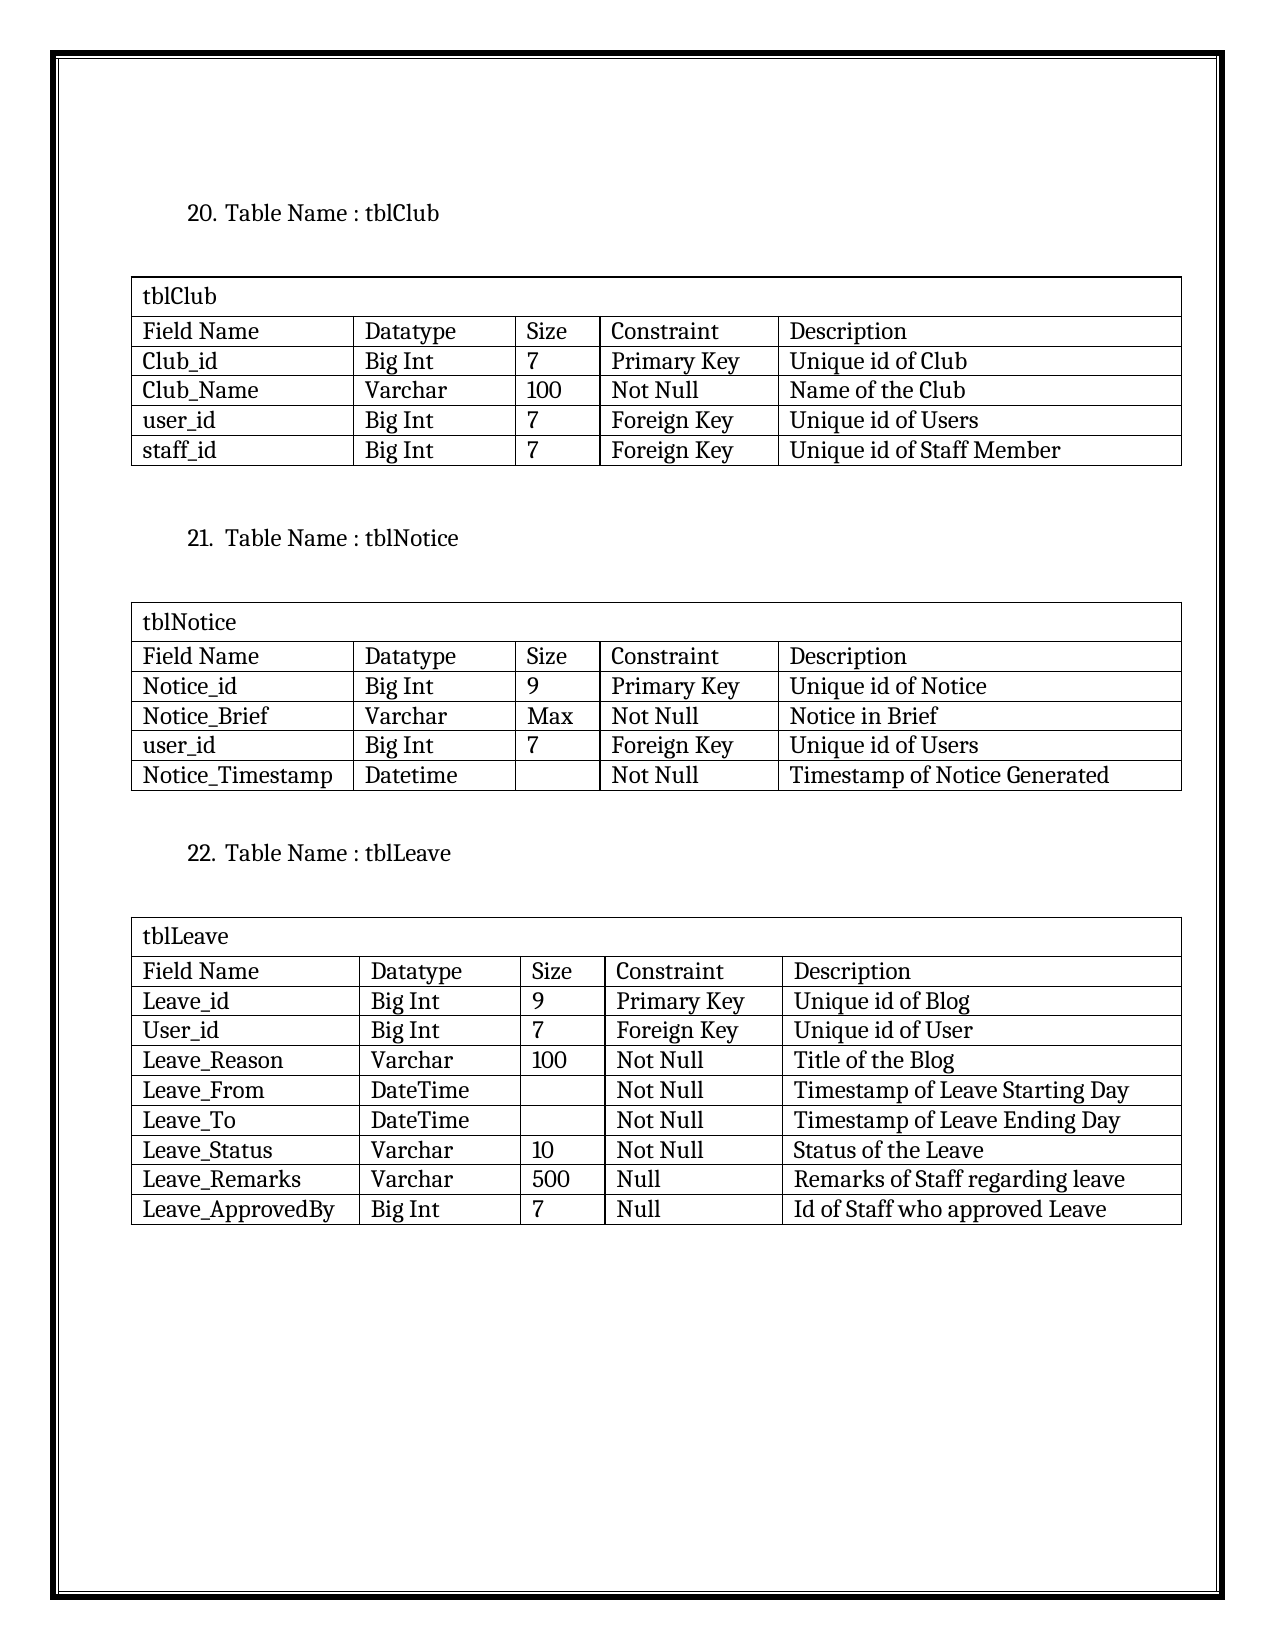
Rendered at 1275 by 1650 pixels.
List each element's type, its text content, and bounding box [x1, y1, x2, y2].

table_cell DateTime [360, 1076, 520, 1105]
table_cell Foreign Key [601, 406, 778, 435]
table_cell 9 [516, 672, 599, 701]
table_cell Unique id of Club [779, 347, 1181, 375]
table_cell Status of the Leave [783, 1136, 1181, 1164]
table_cell Primary Key [606, 987, 782, 1015]
table_cell Id of Staff who approved Leave [783, 1195, 1181, 1224]
list Table Name : tblClub [187, 198, 1125, 227]
table_cell Notice_Brief [132, 702, 353, 730]
table_cell 7 [516, 406, 599, 435]
table_cell 9 [521, 987, 604, 1015]
table_cell Leave_From [132, 1076, 359, 1105]
table_cell Foreign Key [601, 731, 778, 760]
table_cell Varchar [360, 1046, 520, 1075]
table_cell Not Null [601, 376, 778, 405]
table_cell Datatype [354, 317, 515, 346]
table_header tblNotice [132, 603, 1181, 641]
table_cell Big Int [354, 436, 515, 465]
table_cell staff_id [132, 436, 353, 465]
table_cell Size [516, 317, 599, 346]
table_cell Name of the Club [779, 376, 1181, 405]
table_cell Datatype [354, 642, 515, 671]
table_cell Leave_id [132, 987, 359, 1015]
table_cell Size [516, 642, 599, 671]
table_cell Club_Name [132, 376, 353, 405]
table_cell Big Int [360, 1016, 520, 1045]
table_cell Description [783, 957, 1181, 986]
table_cell Constraint [606, 957, 782, 986]
table_cell Constraint [601, 642, 778, 671]
table_cell Primary Key [601, 672, 778, 701]
table_cell Timestamp of Leave Ending Day [783, 1106, 1181, 1134]
table_cell 7 [521, 1195, 604, 1224]
table_cell 7 [516, 731, 599, 760]
table_cell Not Null [606, 1046, 782, 1075]
table_cell Notice_id [132, 672, 353, 701]
table_cell Big Int [354, 406, 515, 435]
table_cell Not Null [601, 702, 778, 730]
table_cell Datetime [354, 761, 515, 790]
table_cell Notice_Timestamp [132, 761, 353, 790]
table_cell Remarks of Staff regarding leave [783, 1165, 1181, 1194]
table_cell 100 [521, 1046, 604, 1075]
table_cell Leave_ApprovedBy [132, 1195, 359, 1224]
table_cell Not Null [606, 1136, 782, 1164]
table_cell user_id [132, 406, 353, 435]
table_cell Varchar [360, 1136, 520, 1164]
table_cell Unique id of Users [779, 406, 1181, 435]
table_cell Unique id of Blog [783, 987, 1181, 1015]
table_cell Varchar [354, 702, 515, 730]
table_header tblClub [132, 278, 1181, 316]
table_cell Leave_To [132, 1106, 359, 1134]
table_cell Notice in Brief [779, 702, 1181, 730]
table_cell Unique id of User [783, 1016, 1181, 1045]
table_cell [521, 1076, 604, 1105]
table_cell Foreign Key [606, 1016, 782, 1045]
table_cell Club_id [132, 347, 353, 375]
table_cell 100 [516, 376, 599, 405]
table_cell Primary Key [601, 347, 778, 375]
table_cell DateTime [360, 1106, 520, 1134]
table_cell Varchar [354, 376, 515, 405]
table_cell 10 [521, 1136, 604, 1164]
table_cell Not Null [606, 1076, 782, 1105]
table_cell Title of the Blog [783, 1046, 1181, 1075]
table_cell Timestamp of Leave Starting Day [783, 1076, 1181, 1105]
table_cell Size [521, 957, 604, 986]
table_cell Description [779, 317, 1181, 346]
table_cell Unique id of Users [779, 731, 1181, 760]
table_cell Timestamp of Notice Generated [779, 761, 1181, 790]
table_cell [516, 761, 599, 790]
table_cell Description [779, 642, 1181, 671]
table_cell Big Int [360, 1195, 520, 1224]
table_cell Datatype [360, 957, 520, 986]
table_cell Leave_Status [132, 1136, 359, 1164]
table_cell Leave_Remarks [132, 1165, 359, 1194]
table_cell Max [516, 702, 599, 730]
table_cell 7 [521, 1016, 604, 1045]
table_cell 500 [521, 1165, 604, 1194]
table_cell Varchar [360, 1165, 520, 1194]
table_cell Field Name [132, 957, 359, 986]
table_cell Foreign Key [601, 436, 778, 465]
list Table Name : tblLeave [187, 839, 1125, 867]
table_cell user_id [132, 731, 353, 760]
table_cell Unique id of Staff Member [779, 436, 1181, 465]
table_cell 7 [516, 347, 599, 375]
table_cell Constraint [601, 317, 778, 346]
table_cell [521, 1106, 604, 1134]
table_cell Not Null [606, 1106, 782, 1134]
table_cell Field Name [132, 642, 353, 671]
table_cell Null [606, 1195, 782, 1224]
table_cell Unique id of Notice [779, 672, 1181, 701]
table_cell Leave_Reason [132, 1046, 359, 1075]
table_cell Not Null [601, 761, 778, 790]
list Table Name : tblNotice [187, 524, 1125, 552]
table_cell Big Int [360, 987, 520, 1015]
table_cell Field Name [132, 317, 353, 346]
table_header tblLeave [132, 918, 1181, 956]
table_cell User_id [132, 1016, 359, 1045]
table_cell Big Int [354, 672, 515, 701]
table_cell 7 [516, 436, 599, 465]
table_cell Big Int [354, 347, 515, 375]
table_cell Big Int [354, 731, 515, 760]
table_cell Null [606, 1165, 782, 1194]
